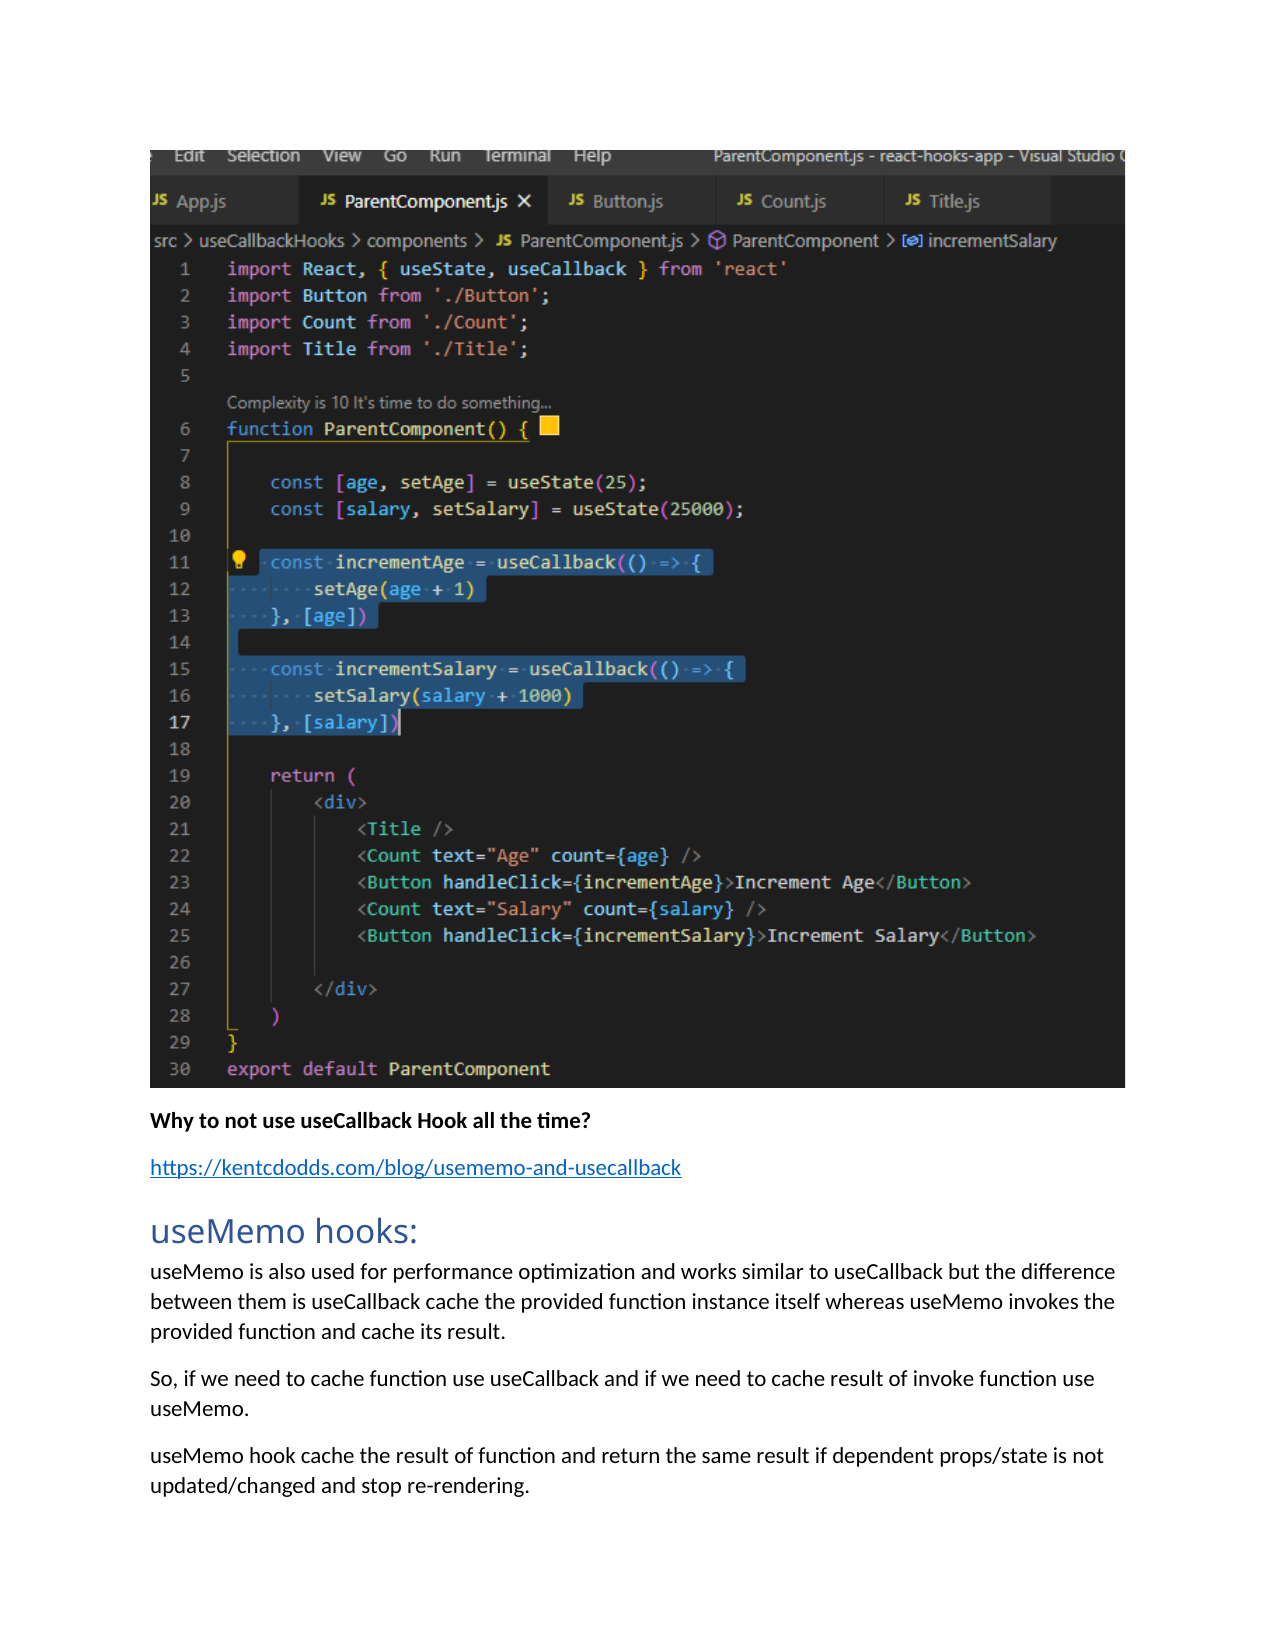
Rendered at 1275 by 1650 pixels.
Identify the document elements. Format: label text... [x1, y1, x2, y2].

text Why to not use useCallback Hook all the time? [150, 1106, 1125, 1134]
picture [150, 150, 1125, 1088]
text https://kentcdodds.com/blog/usememo-and-usecallback [150, 1153, 1125, 1181]
text useMemo is also used for performance optimization and works similar to useCallback but the difference between them is useCallback cache the provided function instance itself whereas useMemo invokes the provided function and cache its result. [150, 1257, 1125, 1346]
text useMemo hook cache the result of function and return the same result if dependent props/state is not updated/changed and stop re-rendering. [150, 1441, 1125, 1500]
text So, if we need to cache function use useCallback and if we need to cache result of invoke function use useMemo. [150, 1364, 1125, 1423]
subtitle useMemo hooks: [150, 1208, 1125, 1253]
